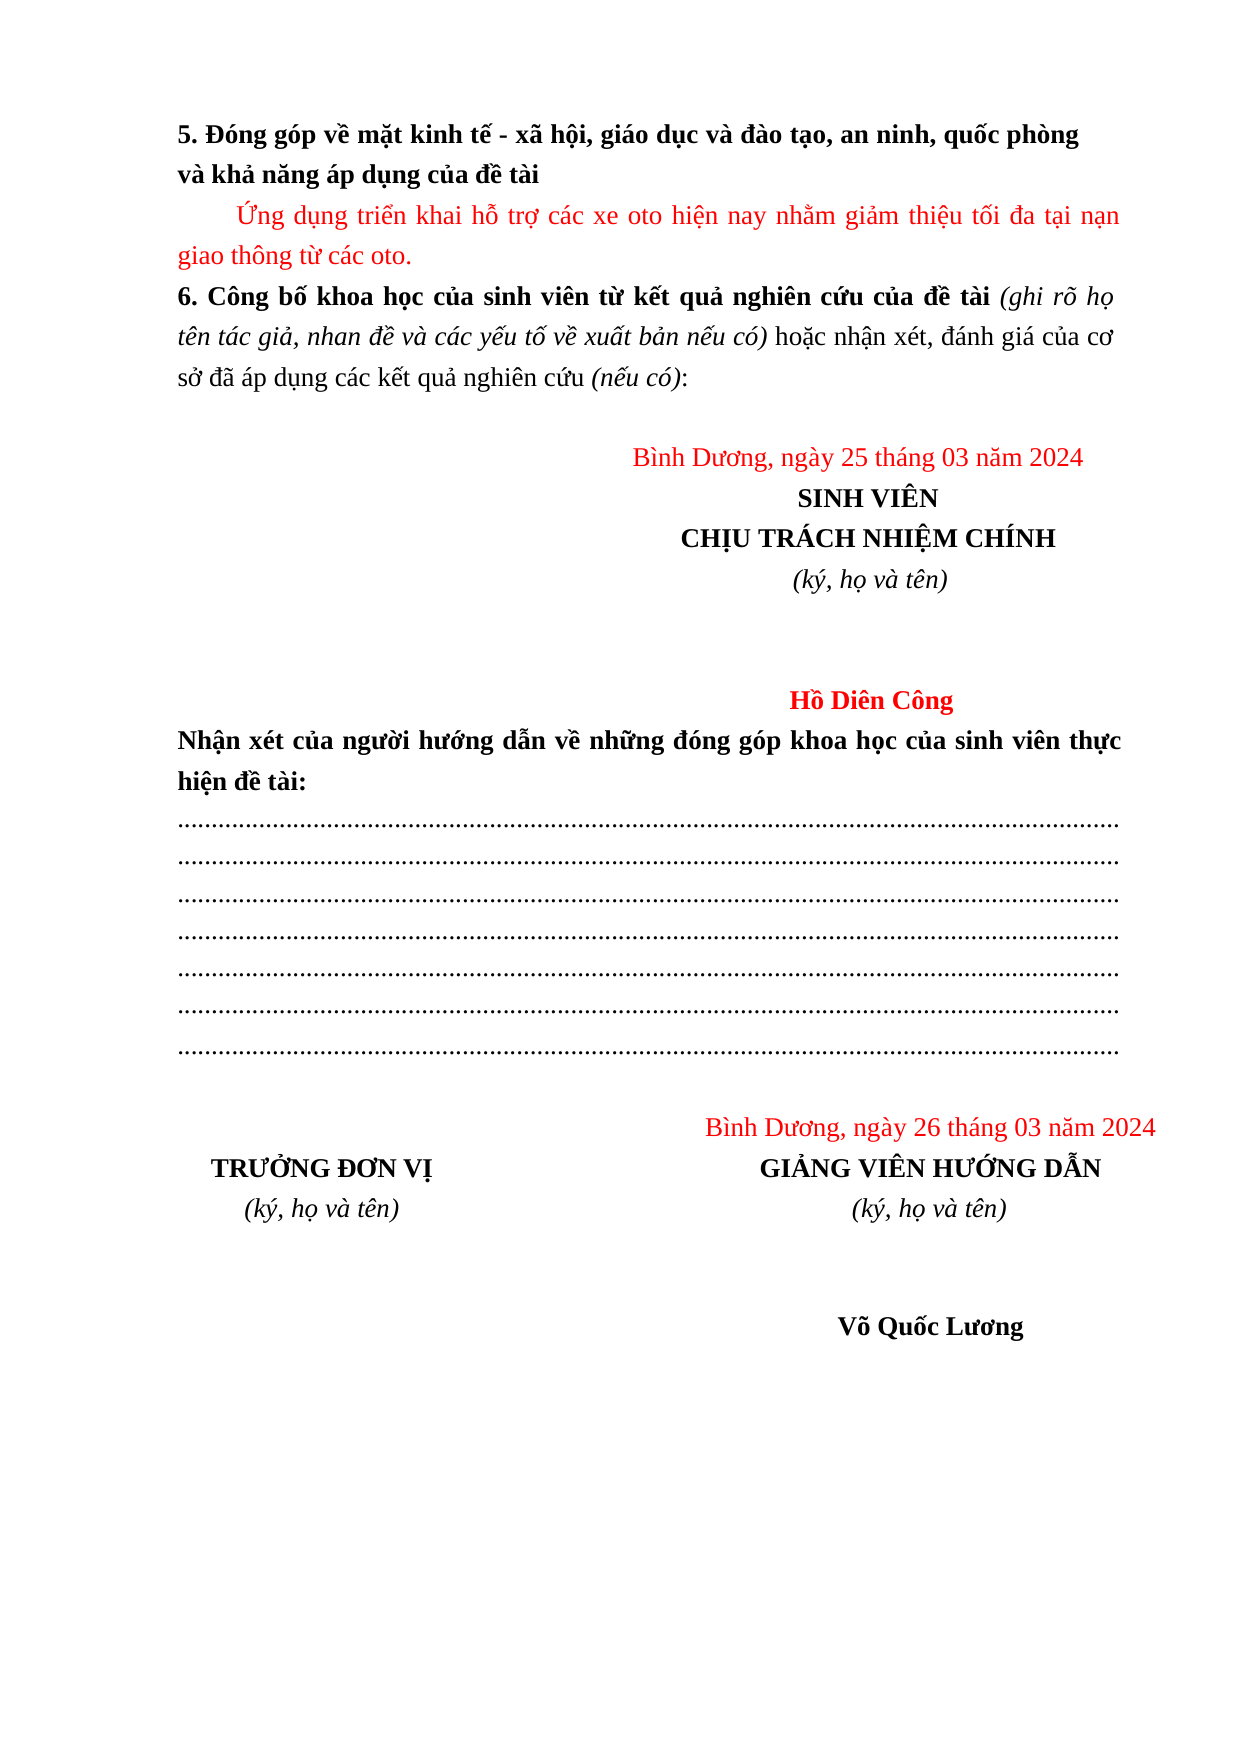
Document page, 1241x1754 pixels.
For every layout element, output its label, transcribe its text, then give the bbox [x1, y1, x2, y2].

text Võ Quốc Lương [177, 1310, 1122, 1341]
text Nhận xét của người hướng dẫn về những đóng góp khoa học của sinh viên thực hiện đề tài: [177, 724, 1122, 796]
text TRƯỞNG ĐƠN VỊ GIẢNG VIÊN HƯỚNG DẪN [177, 1152, 1126, 1183]
text CHỊU TRÁCH NHIỆM CHÍNH [177, 522, 1067, 553]
text (ký, họ và tên) (ký, họ và tên) [177, 1192, 1039, 1223]
text Hồ Diên Công [177, 684, 1122, 715]
text 5. Đóng góp về mặt kinh tế - xã hội, giáo dục và đào tạo, an ninh, quốc phòng và khả năng áp dụng của đề tài [177, 118, 1079, 190]
text Bình Dương, ngày 26 tháng 03 năm 2024 [177, 1110, 1126, 1142]
text Ứng dụng triển khai hỗ trợ các xe oto hiện nay nhằm giảm thiệu tối đa tại nạn giao thông từ các oto. [177, 199, 1122, 271]
text SINH VIÊN [177, 482, 1067, 513]
text (ký, họ và tên) [177, 563, 1067, 594]
text 6. Công bố khoa học của sinh viên từ kết quả nghiên cứu của đề tài (ghi rõ họ tên tác giả, nhan đề và các yếu tố về xuất bản nếu có) hoặc nhận xét, đánh giá của cơ sở đã áp dụng các kết quả nghiên cứu (nếu có): [177, 280, 1114, 392]
text Bình Dương, ngày 25 tháng 03 năm 2024 [561, 441, 1122, 473]
